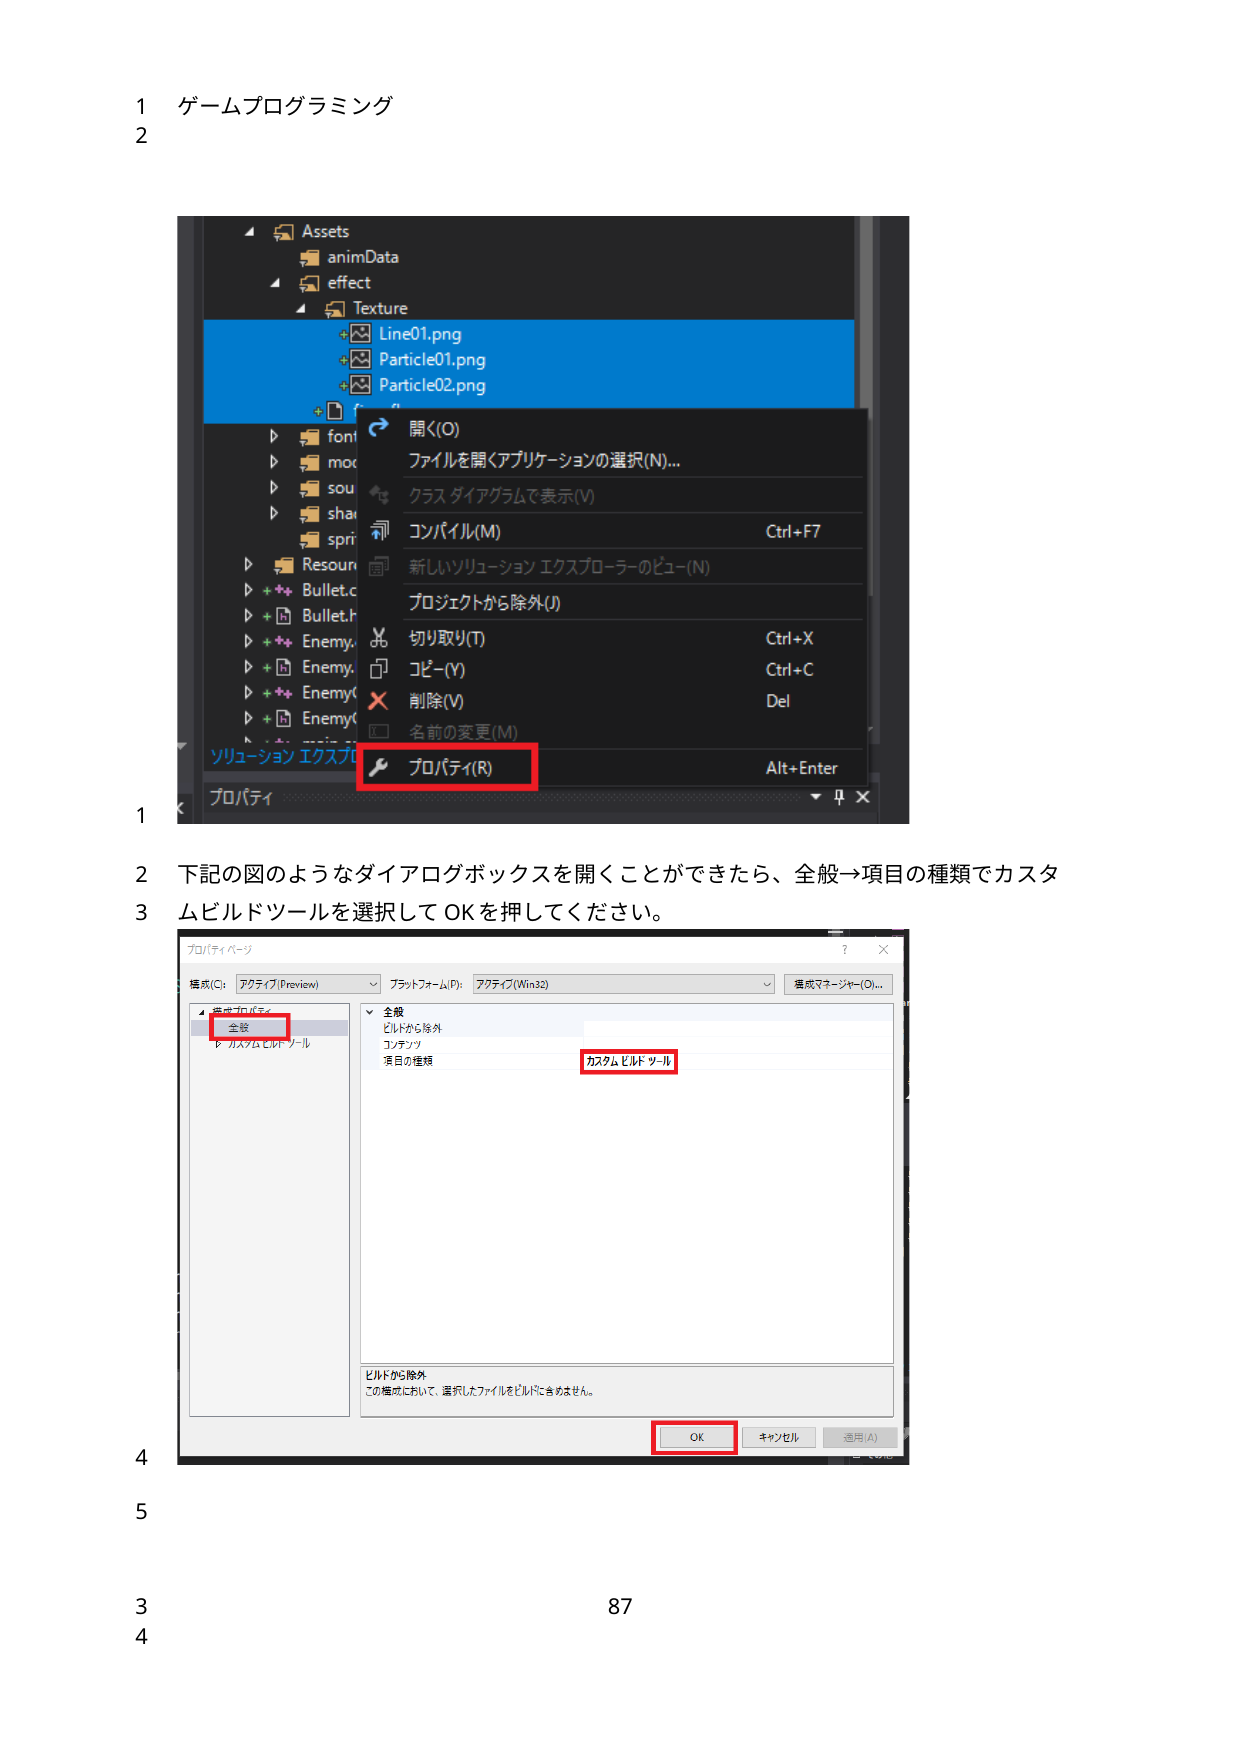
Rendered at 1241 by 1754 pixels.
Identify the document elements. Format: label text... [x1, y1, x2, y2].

text 下記の図のようなダイアログボックスを開くことができたら、全般→項目の種類でカスタムビルドツールを選択してOKを押してください。 [177, 854, 1063, 929]
picture [177, 929, 910, 1465]
picture [177, 216, 910, 824]
